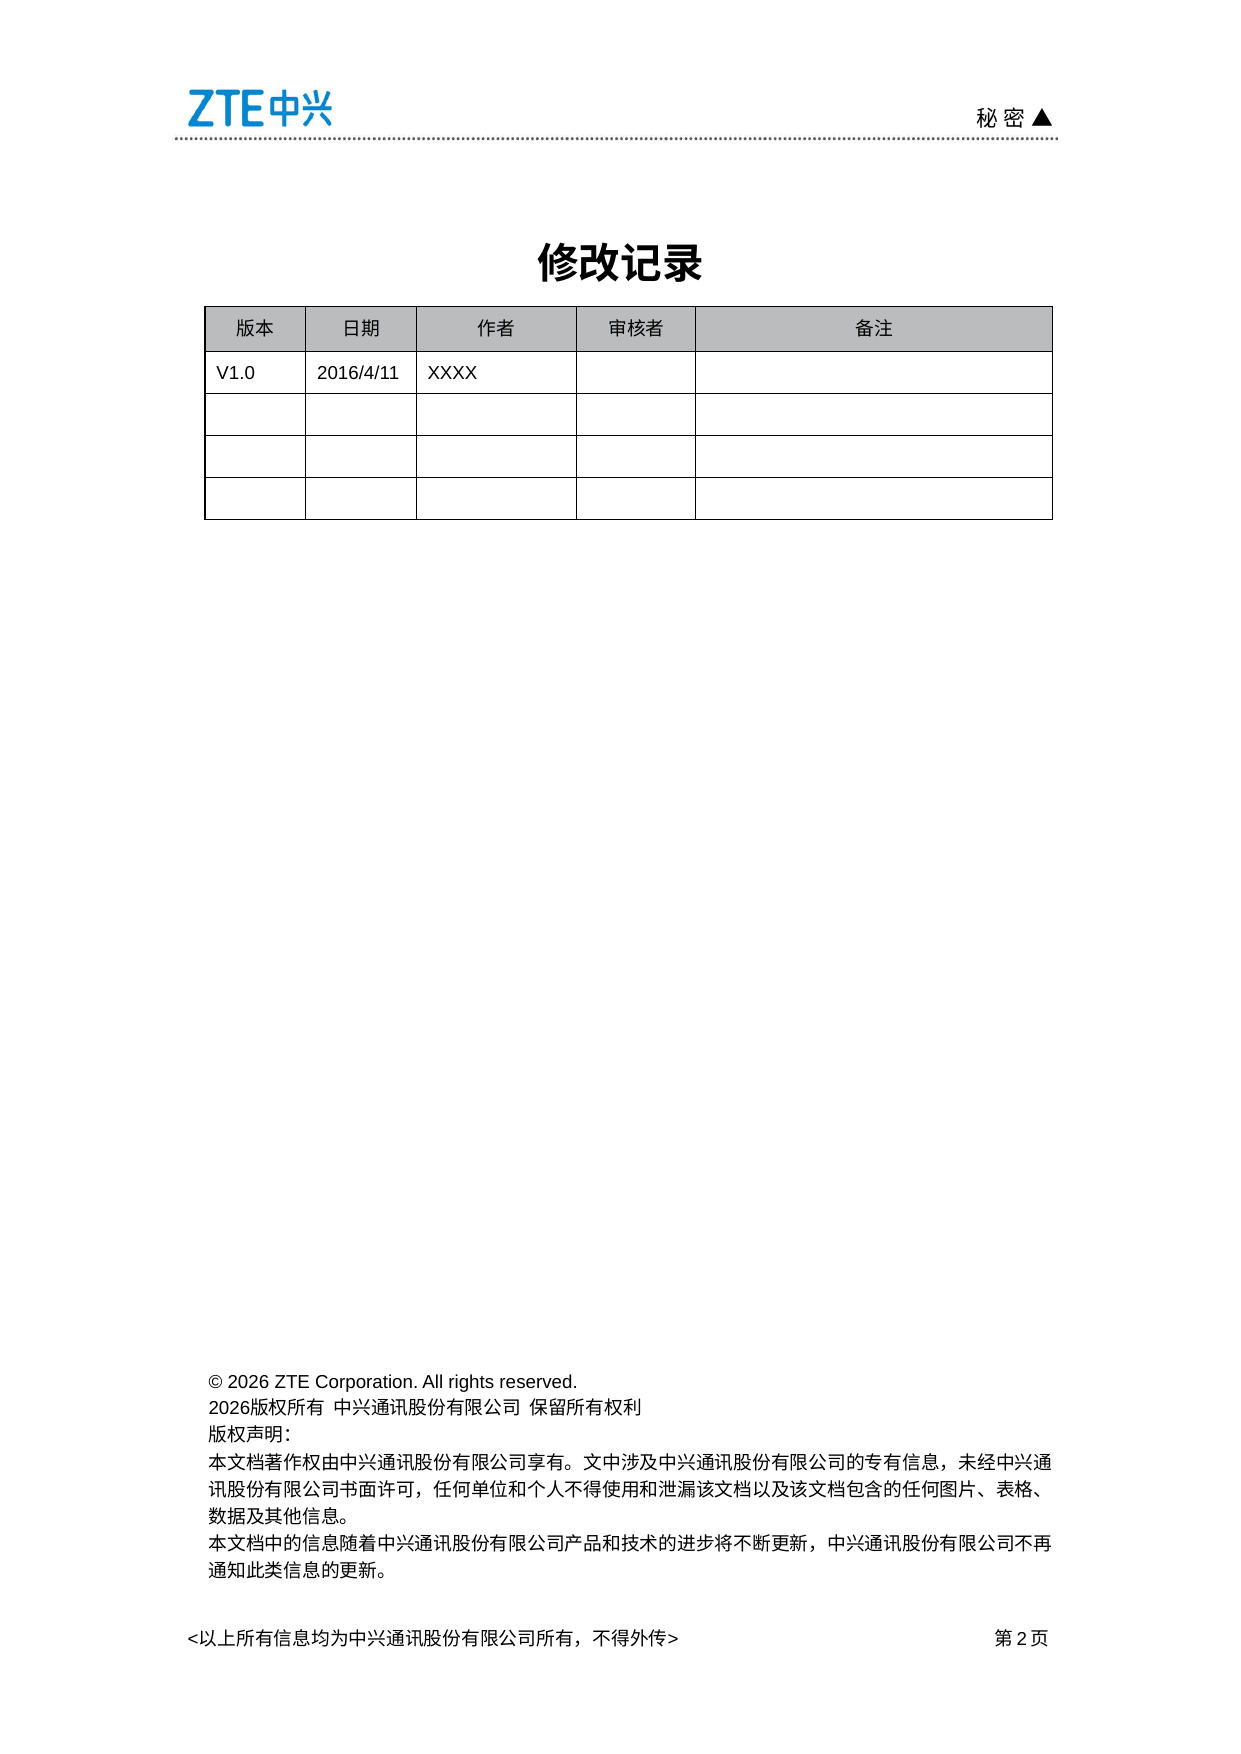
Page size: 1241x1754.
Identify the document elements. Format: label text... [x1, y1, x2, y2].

table_header 日期 [306, 307, 416, 351]
table_cell V1.0 [206, 352, 305, 393]
table_cell [577, 352, 695, 393]
text 修改记录 [187, 228, 1053, 293]
table_cell [696, 352, 1052, 393]
table_cell [206, 436, 305, 477]
table_cell [577, 394, 695, 435]
table_cell [306, 478, 416, 519]
table_cell [206, 394, 305, 435]
table_cell [696, 394, 1052, 435]
table_cell [306, 394, 416, 435]
table_cell [696, 478, 1052, 519]
table_cell XXXX [417, 352, 576, 393]
table_cell [417, 478, 576, 519]
table_header 备注 [696, 307, 1052, 351]
picture [174, 134, 1059, 143]
table_cell [417, 394, 576, 435]
table_cell [306, 436, 416, 477]
table_cell [577, 478, 695, 519]
table_cell [696, 436, 1052, 477]
table_header 审核者 [577, 307, 695, 351]
table_cell [206, 478, 305, 519]
picture [187, 88, 333, 127]
table_cell [577, 436, 695, 477]
table_cell [417, 436, 576, 477]
table_cell 2016/4/11 [306, 352, 416, 393]
table_header 作者 [417, 307, 576, 351]
table_header 版本 [206, 307, 305, 351]
